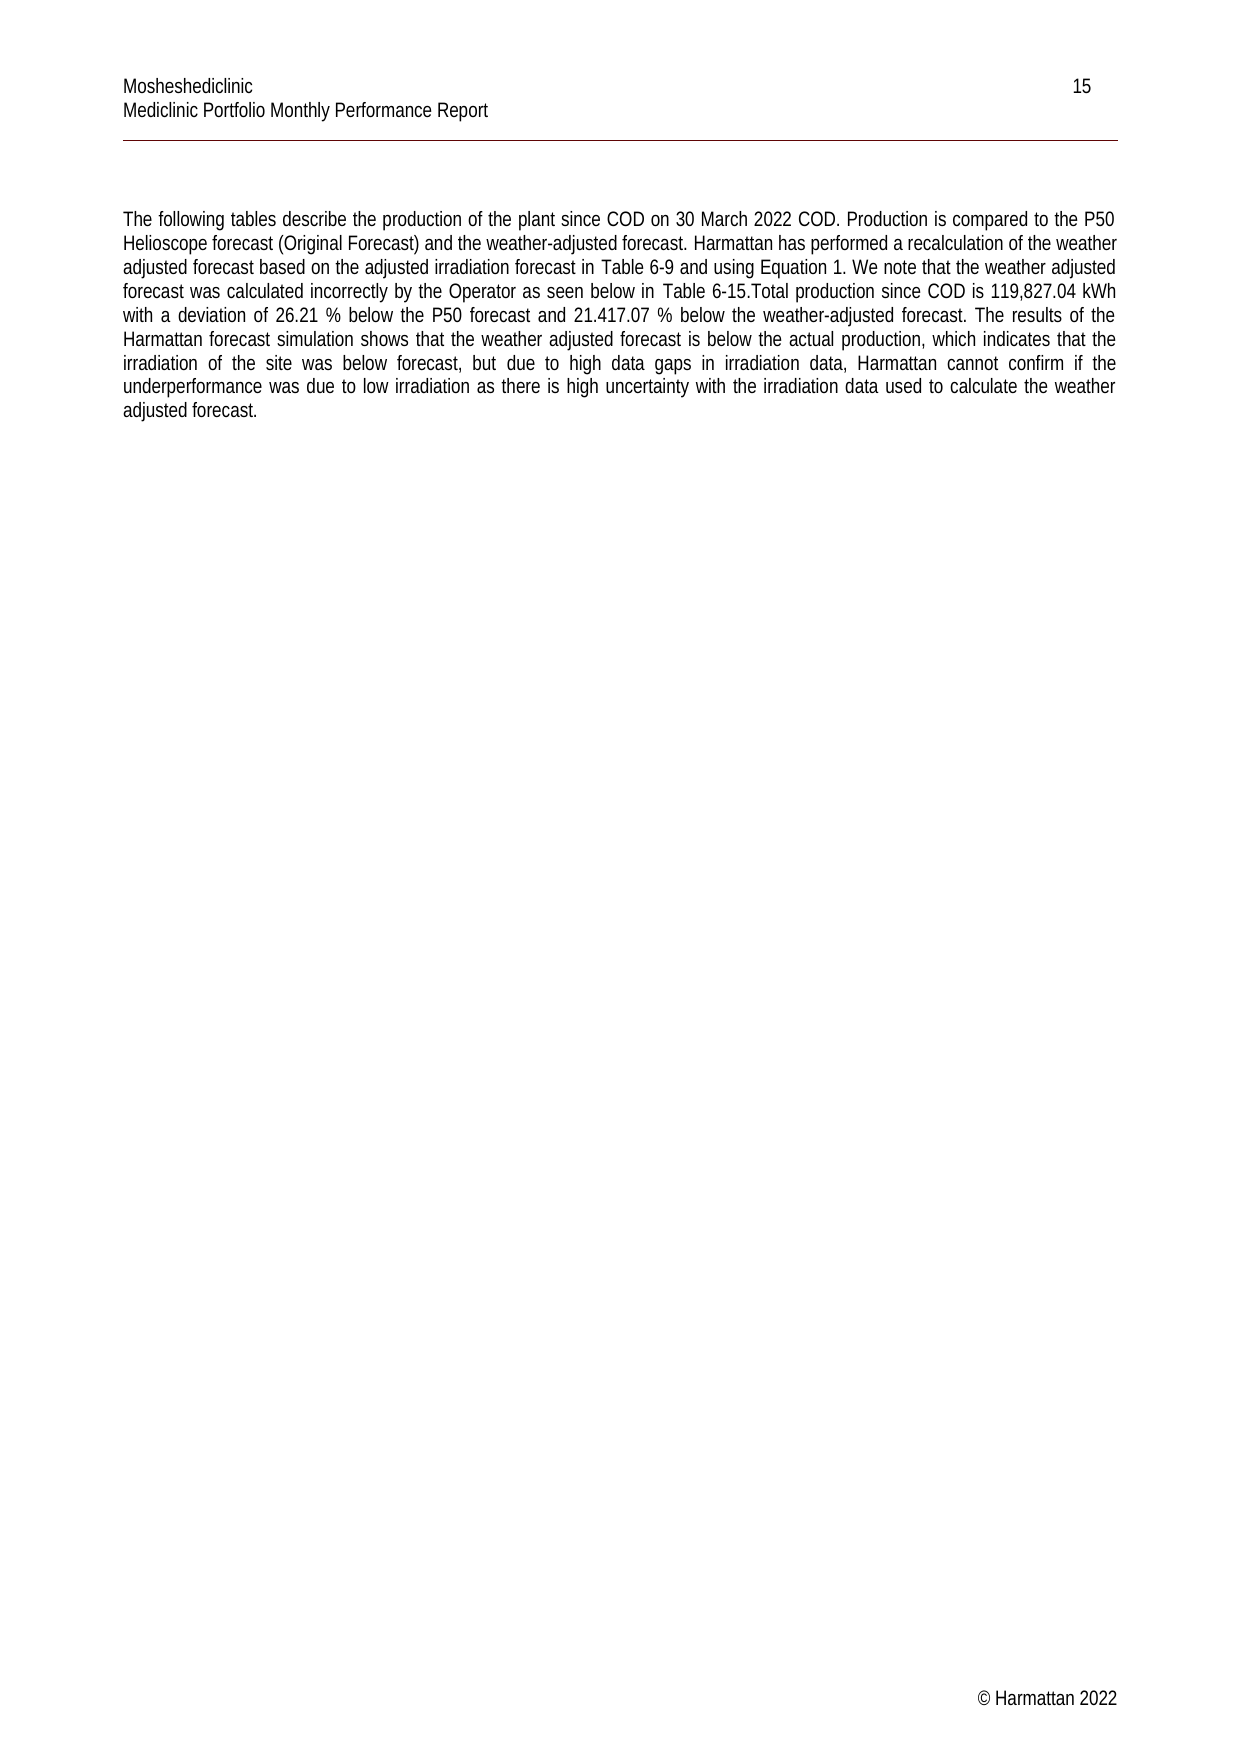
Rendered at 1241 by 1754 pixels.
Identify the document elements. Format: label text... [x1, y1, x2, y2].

text The following tables describe the production of the plant since 30 March 2022. Production is compared to the P50 Helioscope forecast (Original Forecast) and the weather-adjusted forecast. Harmattan has performed a recalculation of the weather adjusted forecast based on the adjusted irradiation forecast in and using Equation 1. We note that the weather adjusted forecast was calculated incorrectly by the Operator as seen below in .Total production since COD is 119,827.04 kWh with a deviation of 26.21 % below the P50 forecast and 2% below the weather-adjusted forecast. The results of the Harmattan forecast simulation shows that the weather adjusted forecast is below the actual production, which indicates that the irradiation of the site was below forecast, but due to high data gaps in irradiation data, Harmattan cannot confirm if the underperformance was due to low irradiation as there is high uncertainty with the irradiation data used to calculate the weather adjusted forecast. [123, 207, 1117, 422]
